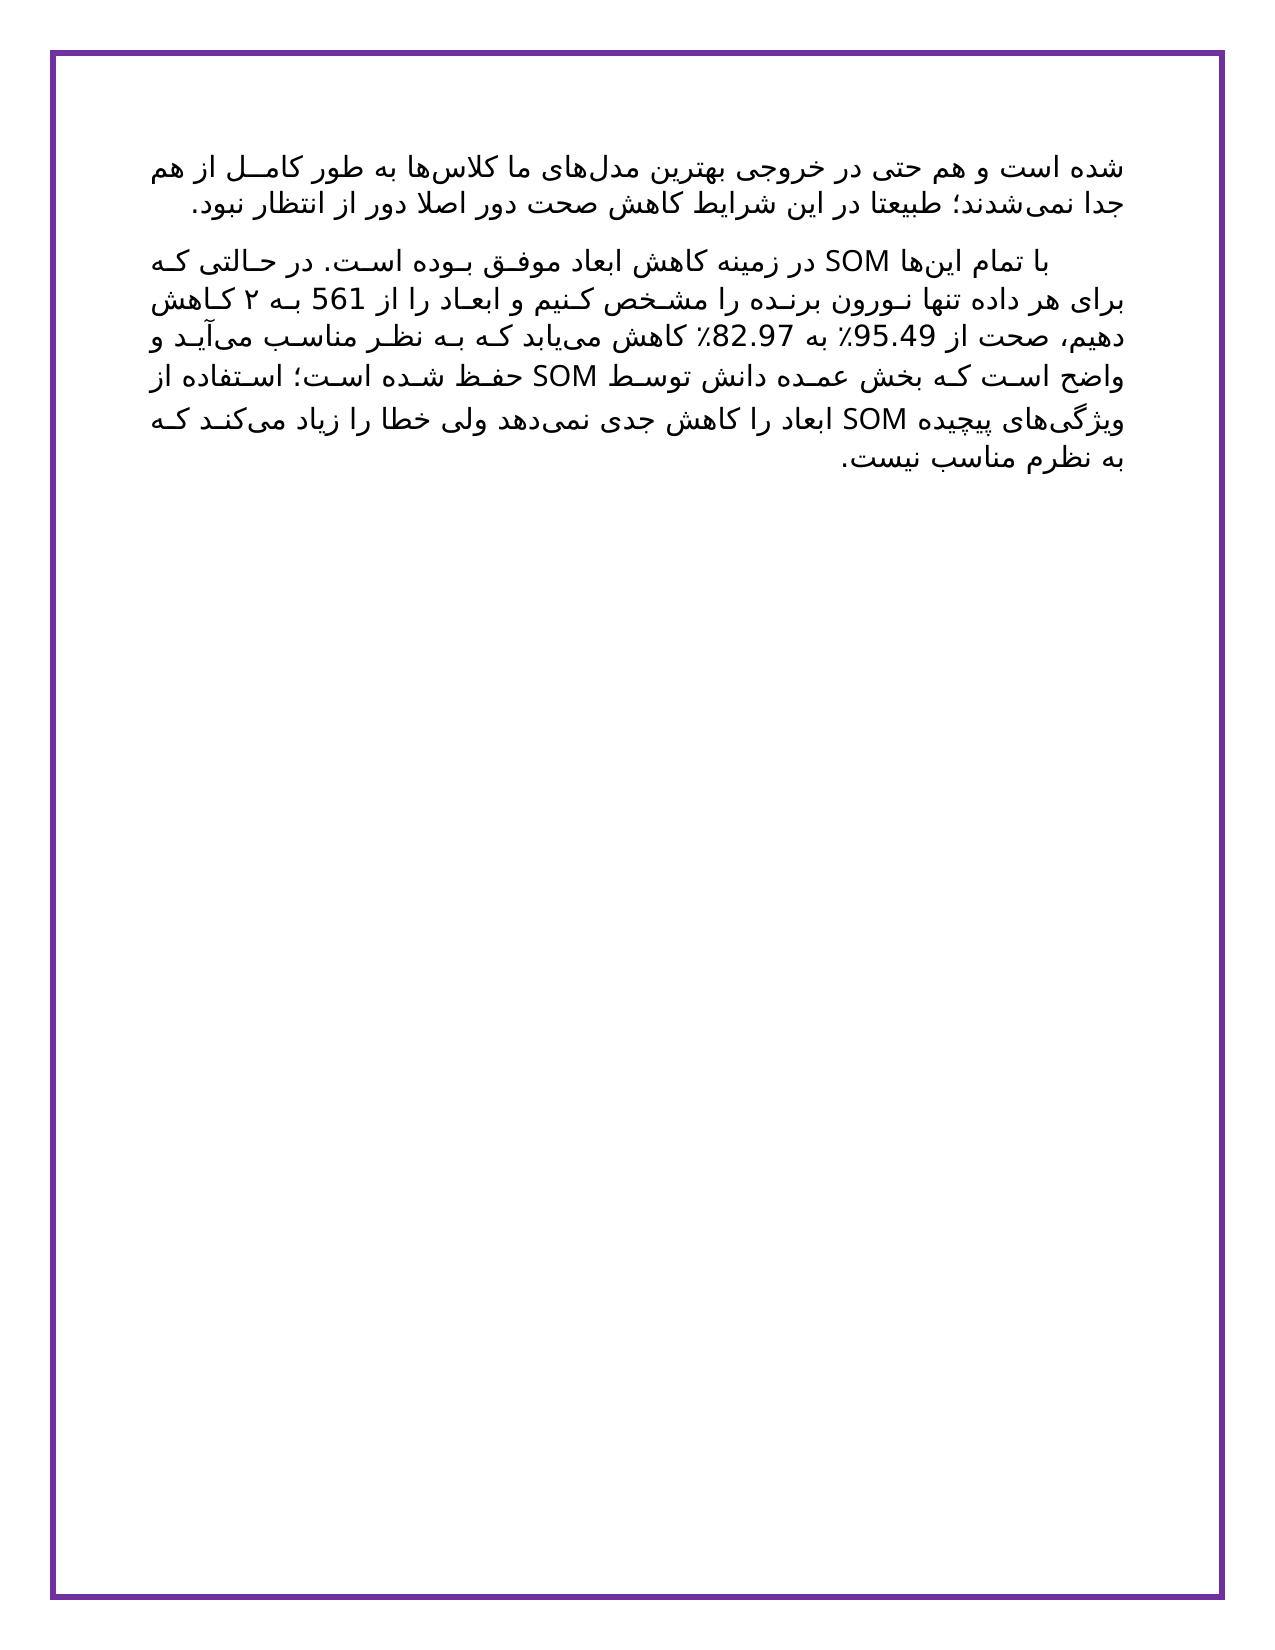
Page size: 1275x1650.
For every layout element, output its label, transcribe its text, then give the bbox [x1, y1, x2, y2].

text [150, 150, 1125, 221]
text با تمام این‌ها SOM در زمینه کاهش ابعاد موفق بوده است. در حالتی که برای هر داده تنها نورون برنده را مشخص کنیم و ابعاد را از 561 به ۲ کاهش دهیم، صحت از 95.49٪ به 82.97٪ کاهش می‌یابد که به نظر مناسب می‌آید و واضح است که بخش عمده دانش توسط SOM حفظ شده است؛ استفاده از ویژگی‌های پیچیده SOM ابعاد را کاهش جدی نمی‌دهد ولی خطا را زیاد می‌کند که به نظرم مناسب نیست. [150, 240, 1125, 474]
